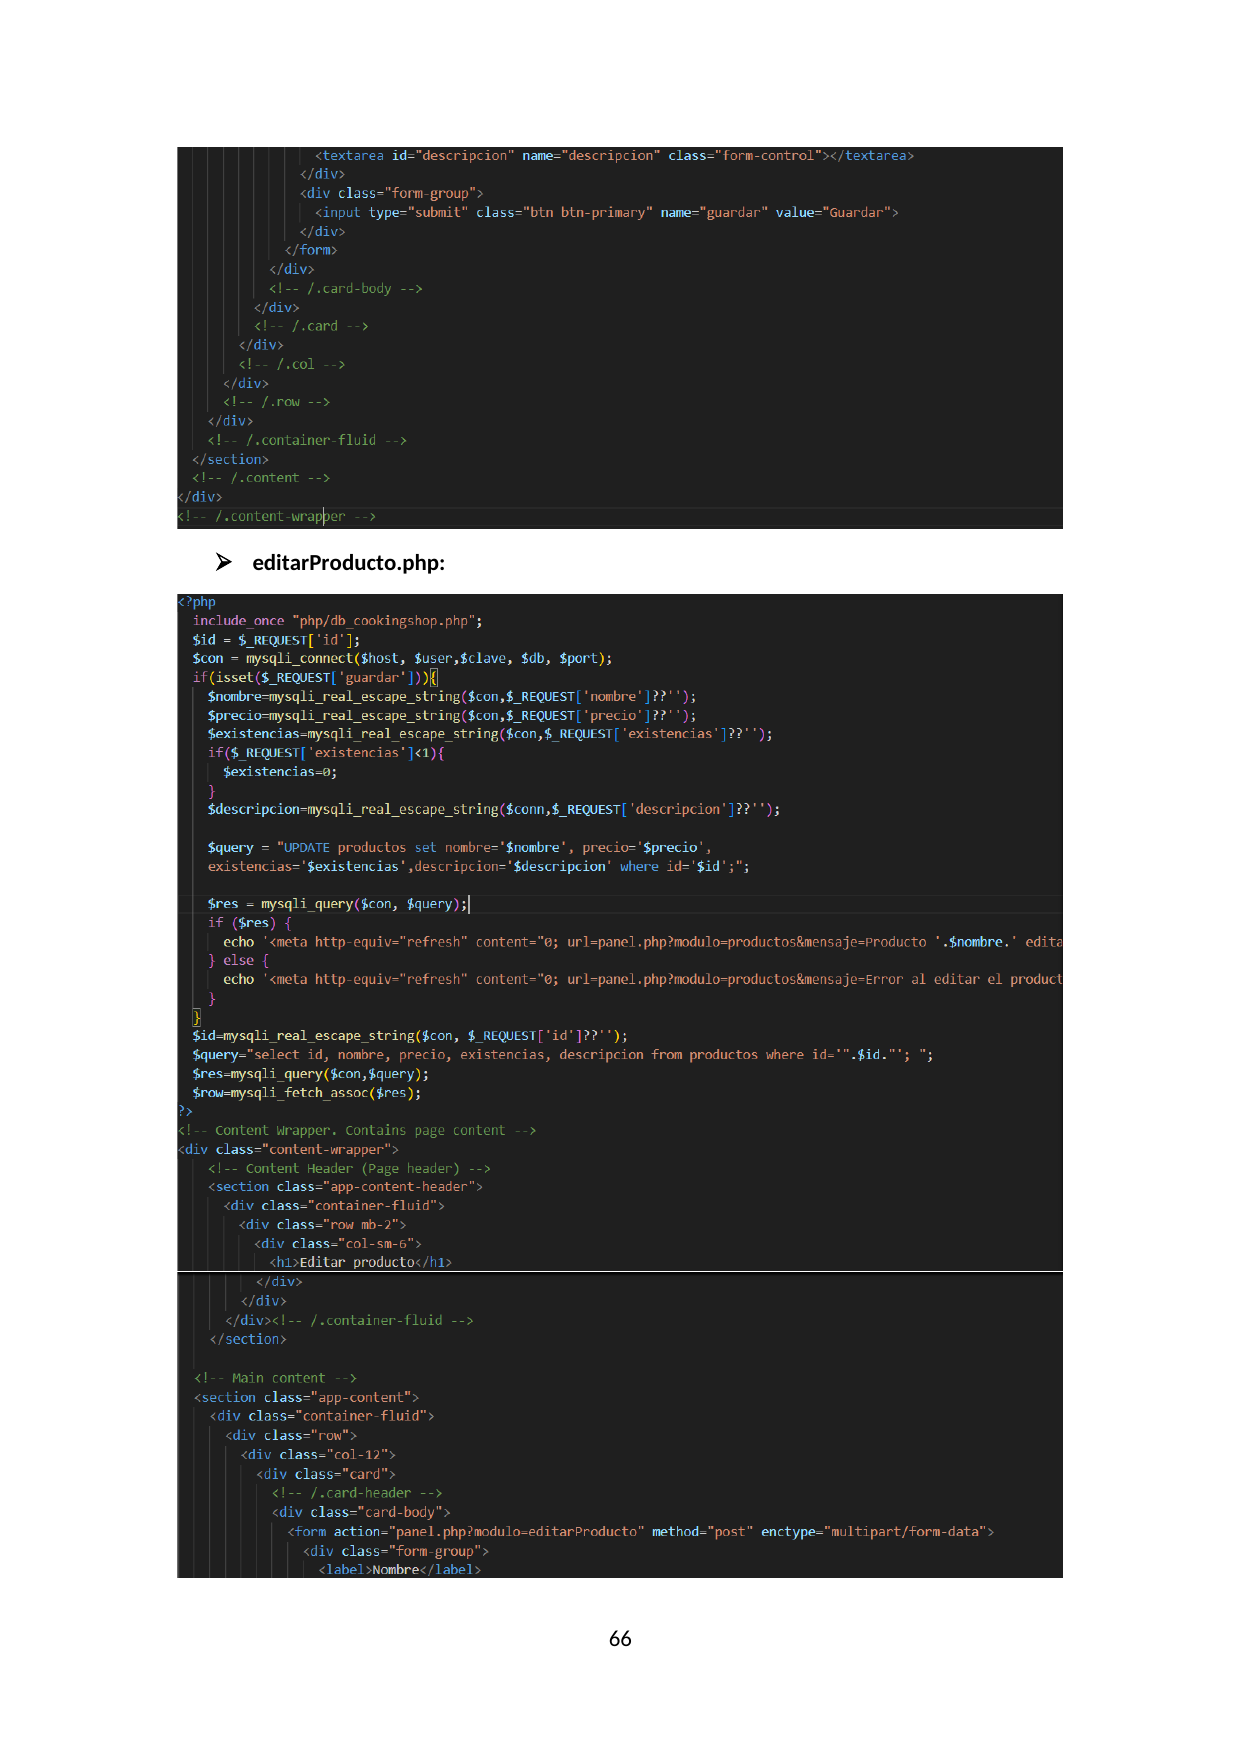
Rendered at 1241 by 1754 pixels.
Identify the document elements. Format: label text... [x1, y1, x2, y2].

picture [177, 594, 1063, 1271]
list editarProducto.php: [215, 548, 1063, 576]
picture [177, 1272, 1063, 1578]
picture [177, 147, 1063, 529]
